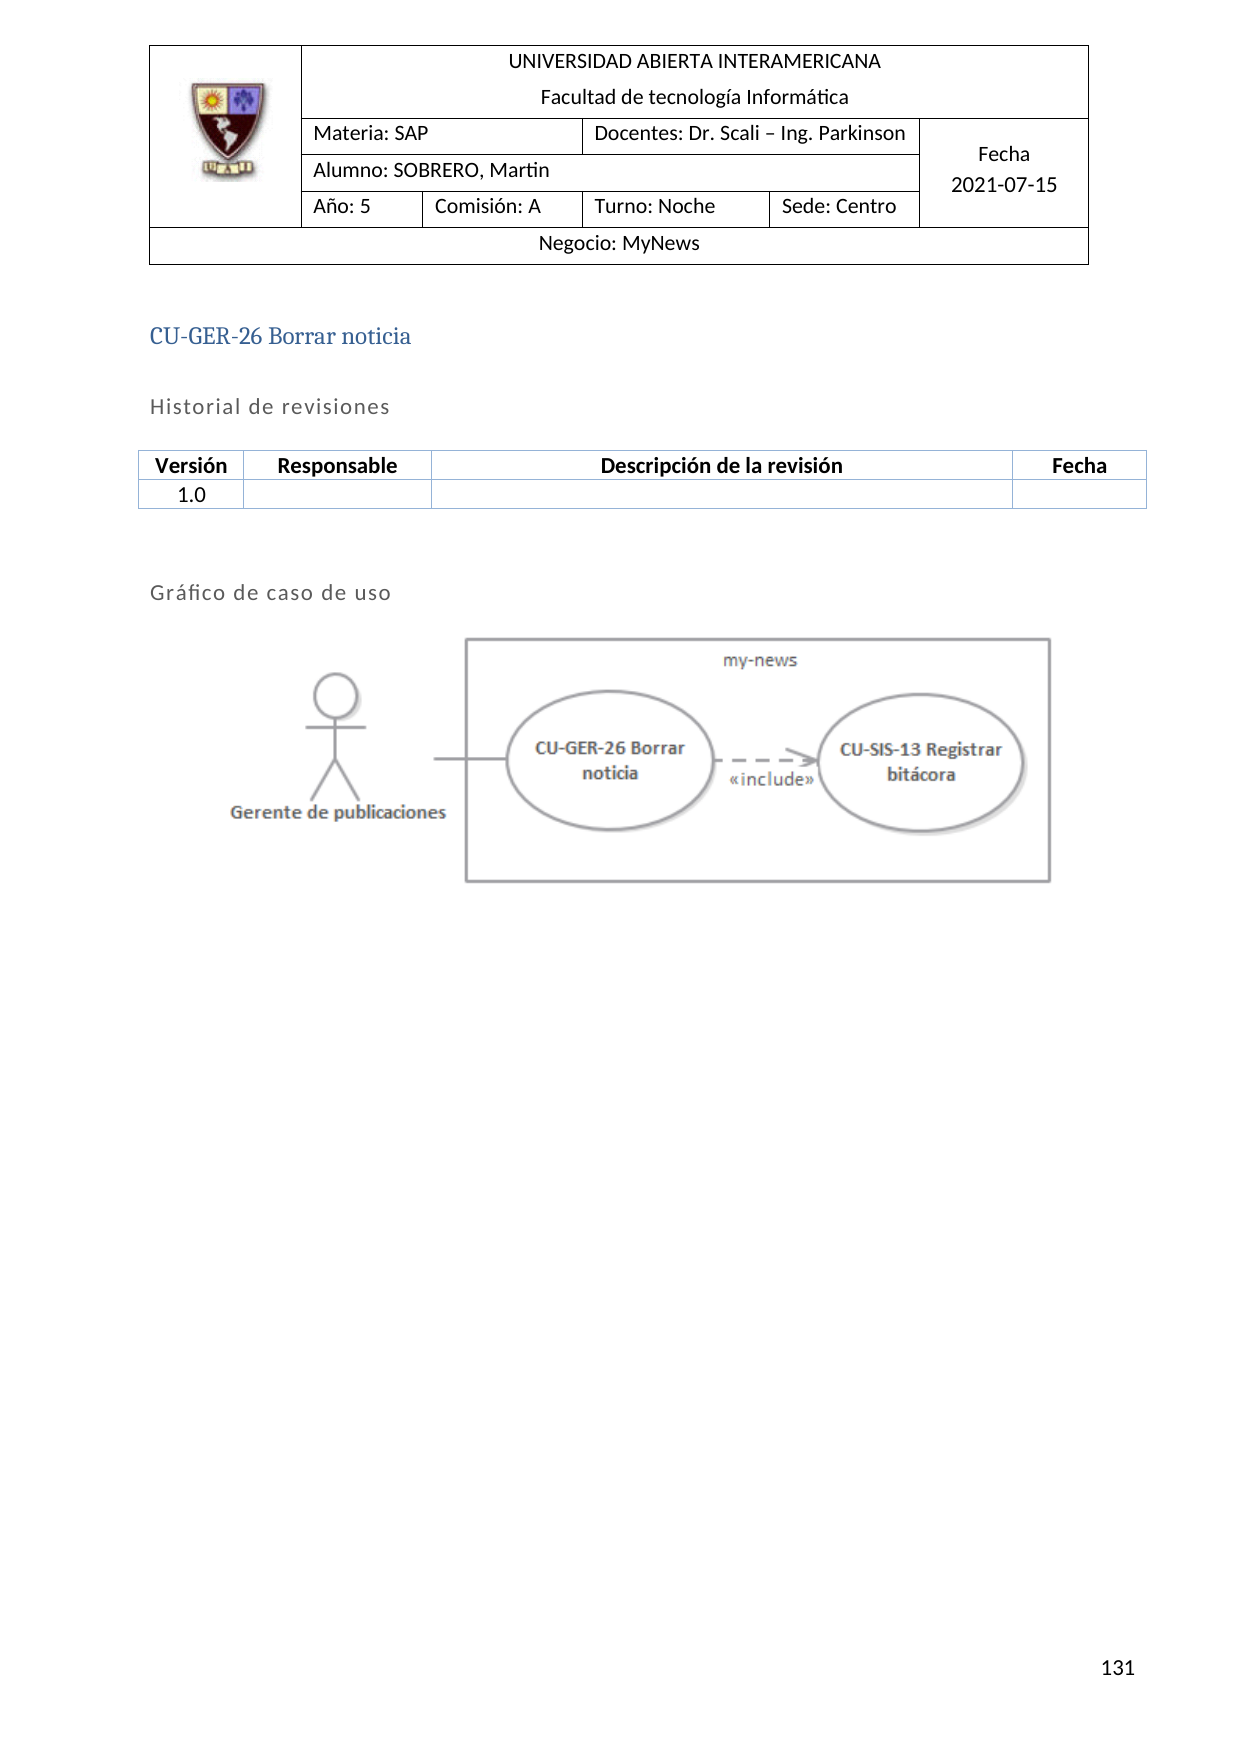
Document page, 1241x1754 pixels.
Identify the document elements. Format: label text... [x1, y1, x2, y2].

subtitle Gráfico de caso de uso [150, 578, 1135, 607]
table_header Descripción de la revisión [432, 451, 1012, 479]
table_cell 1.0 [139, 480, 243, 508]
table_header Fecha [1013, 451, 1146, 479]
table_header Versión [139, 451, 243, 479]
table_cell [432, 480, 1012, 508]
picture [229, 635, 1056, 888]
subtitle Historial de revisiones [150, 392, 1135, 421]
table_header Responsable [244, 451, 431, 479]
picture [177, 74, 278, 187]
table_cell [1013, 480, 1146, 508]
subtitle CU-GER-26 Borrar noticia [150, 322, 1135, 351]
table_cell [244, 480, 431, 508]
